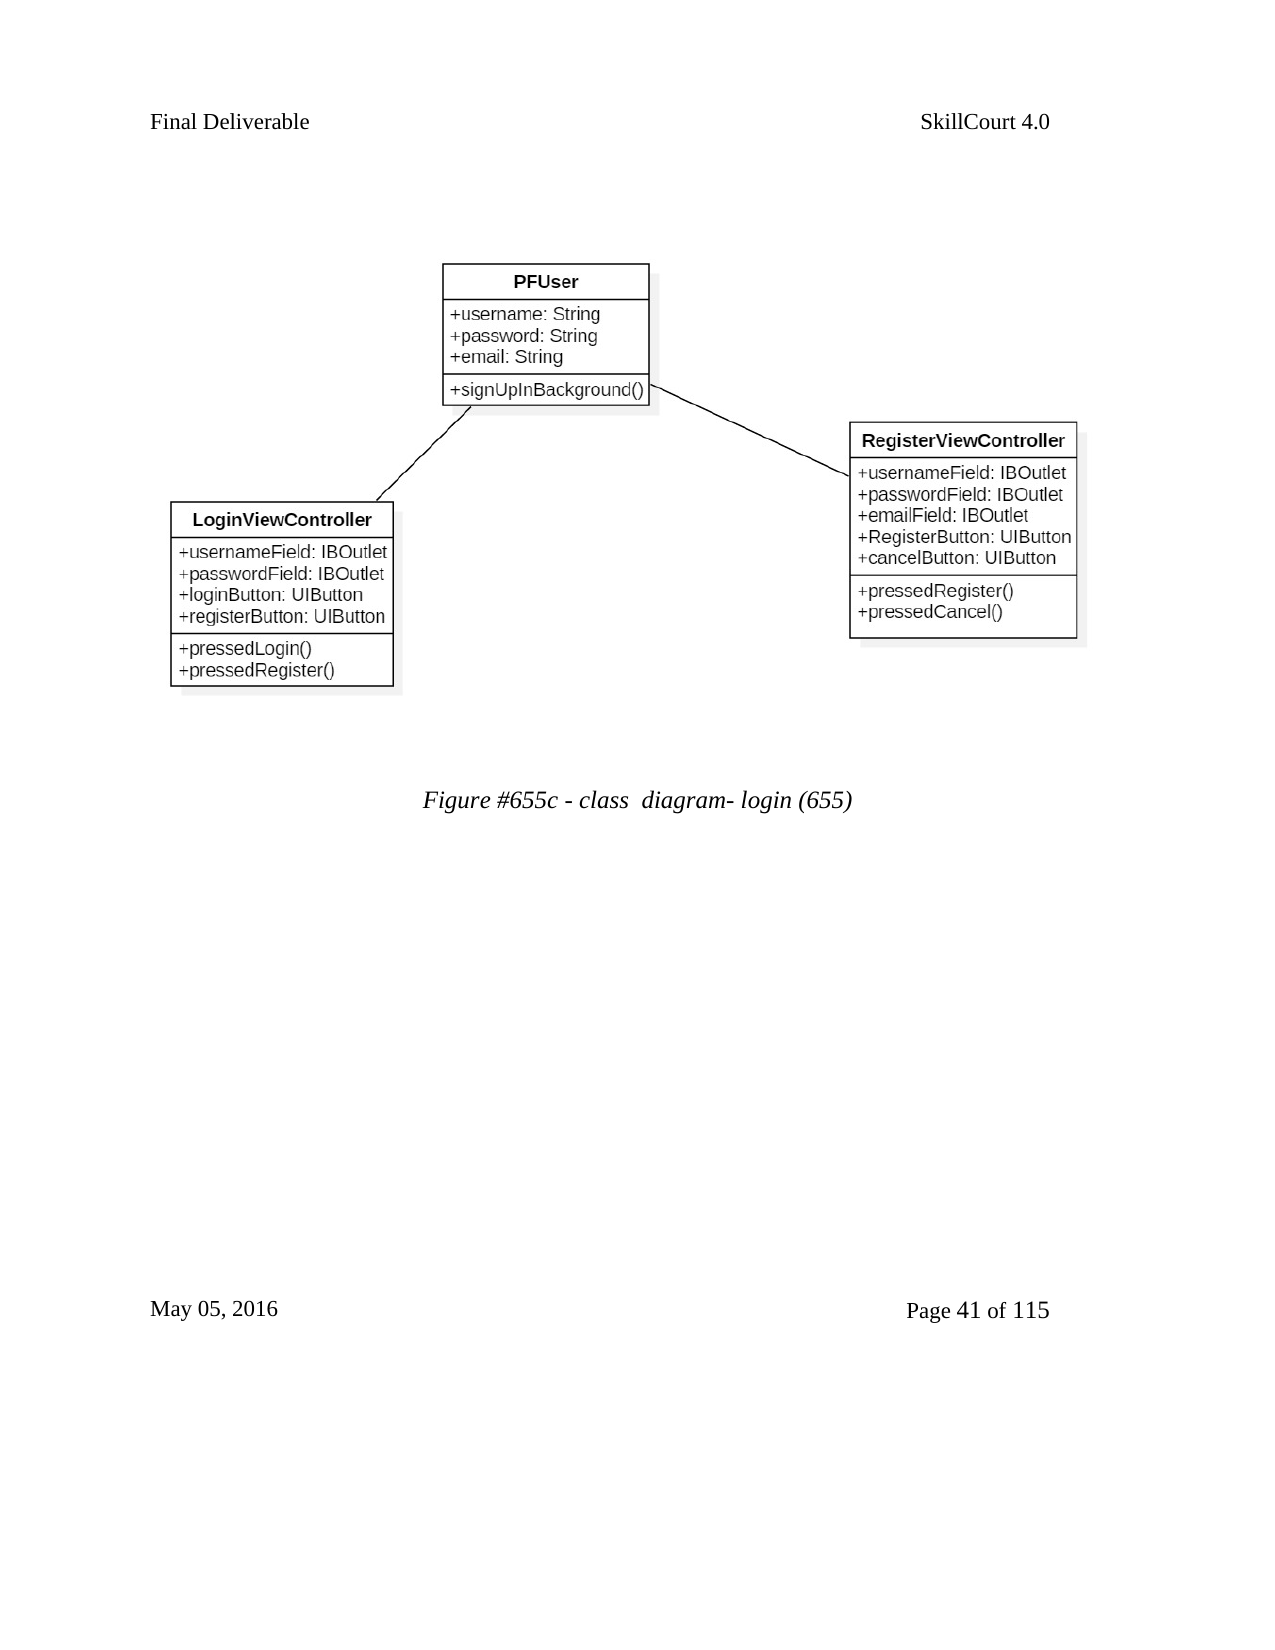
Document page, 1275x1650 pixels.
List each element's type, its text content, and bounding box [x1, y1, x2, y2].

picture [150, 235, 1125, 728]
text Figure #655c - class diagram- login (655) [150, 786, 1125, 814]
